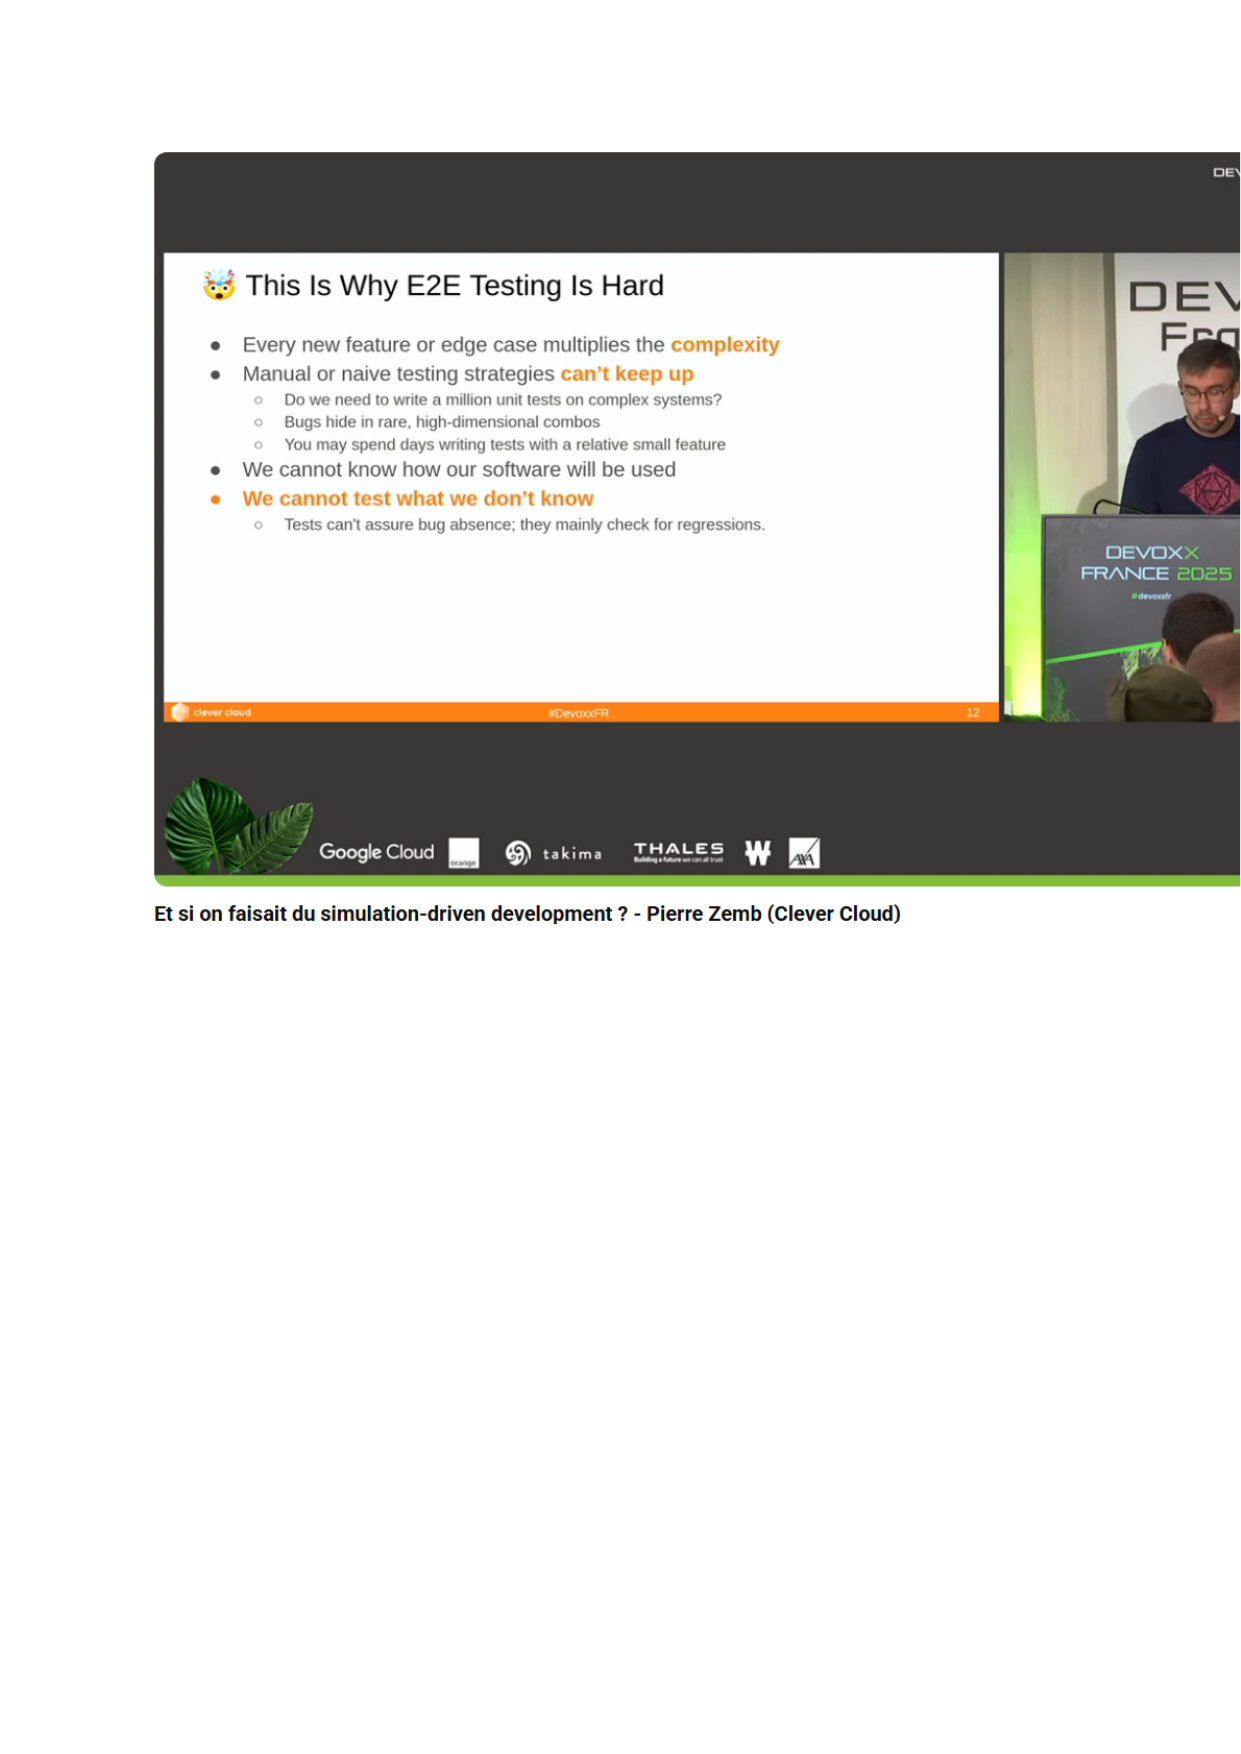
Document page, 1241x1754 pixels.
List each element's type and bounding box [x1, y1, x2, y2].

picture [147, 147, 1241, 924]
